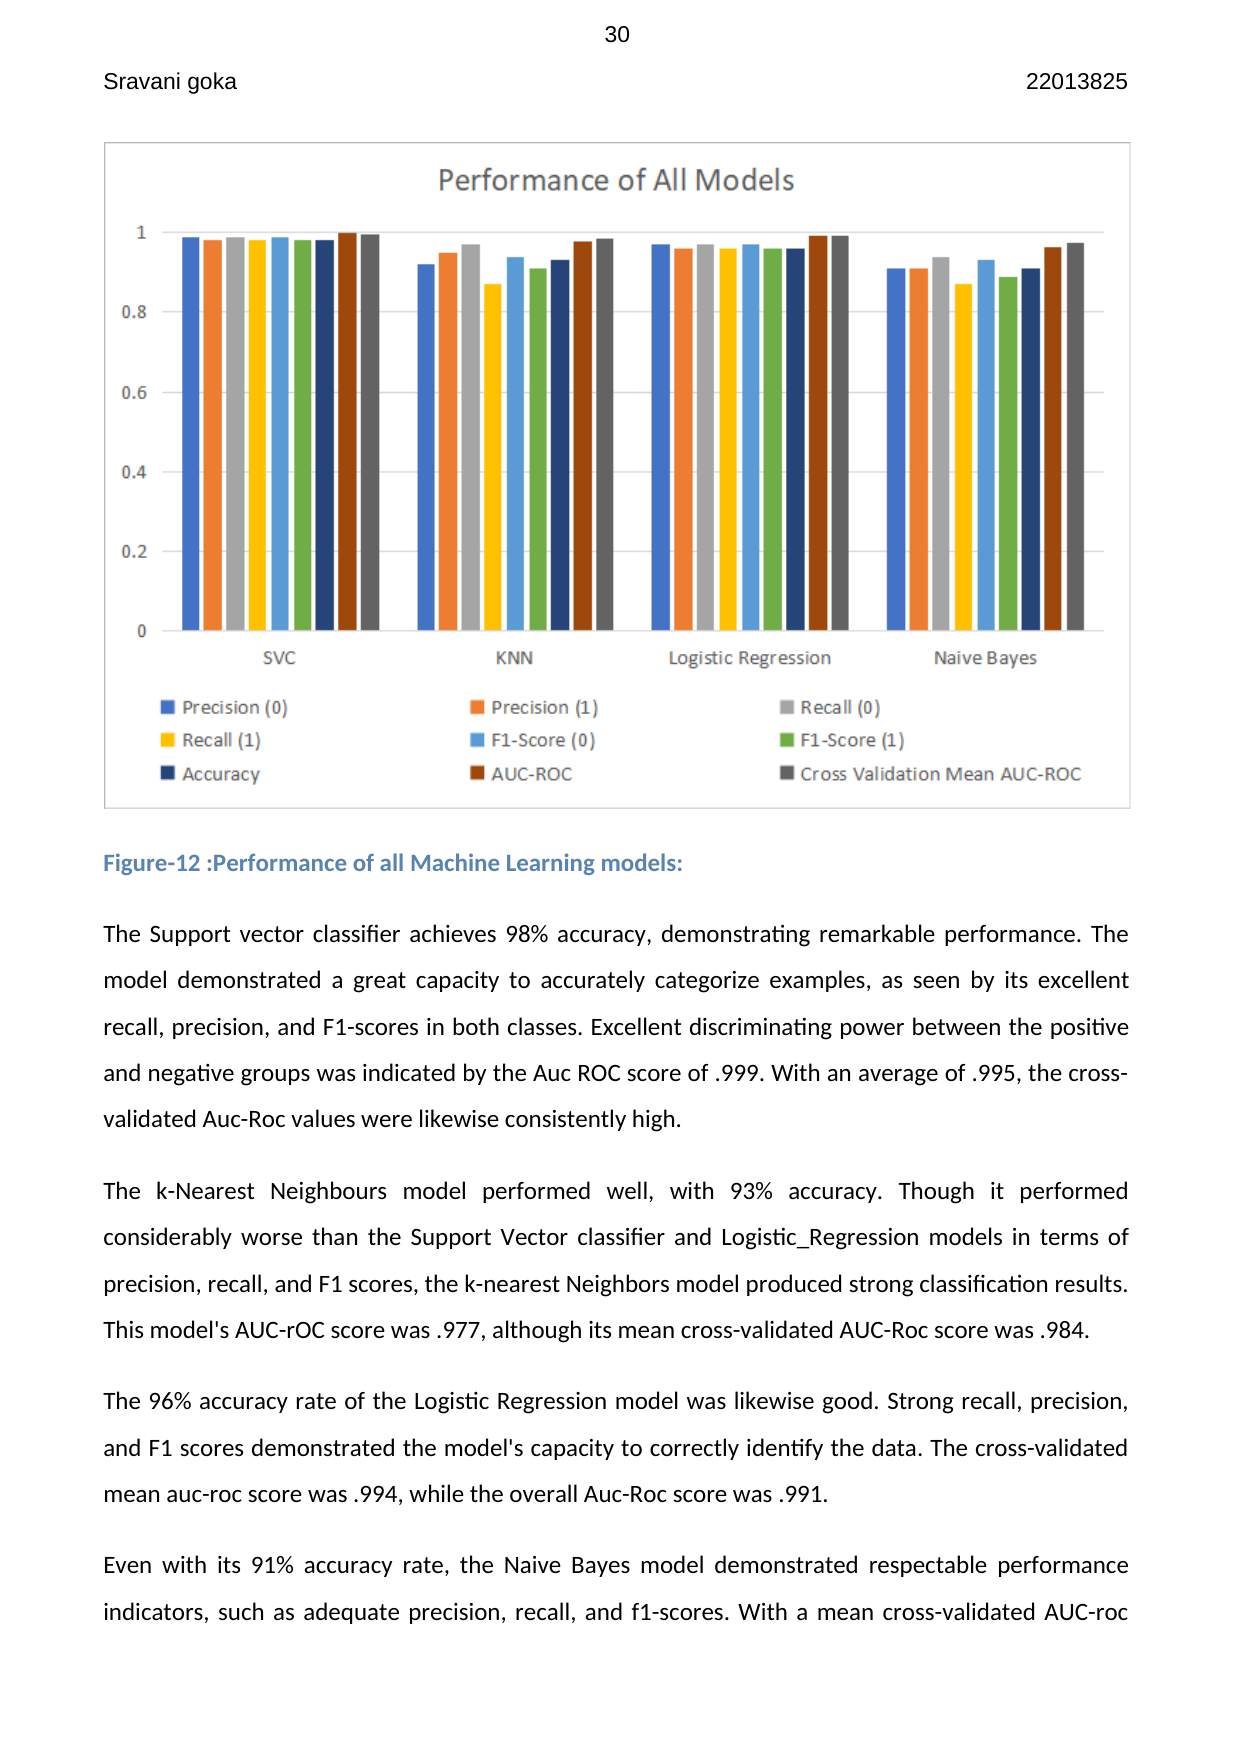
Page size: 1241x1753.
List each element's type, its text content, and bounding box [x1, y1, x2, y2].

text The k-Nearest Neighbours model performed well, with 93% accuracy. Though it performed considerably worse than the Support Vector classifier and Logistic_Regression models in terms of precision, recall, and F1 scores, the k-nearest Neighbors model produced strong classification results. This model's AUC-rOC score was .977, although its mean cross-validated AUC-Roc score was .984. [103, 1175, 1131, 1344]
text Figure-12 :Performance of all Machine Learning models: [103, 847, 1131, 877]
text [103, 1549, 1131, 1626]
picture [103, 141, 1131, 809]
text The Support vector classifier achieves 98% accuracy, demonstrating remarkable performance. The model demonstrated a great capacity to accurately categorize examples, as seen by its excellent recall, precision, and F1-scores in both classes. Excellent discriminating power between the positive and negative groups was indicated by the Auc ROC score of .999. With an average of .995, the cross-validated Auc-Roc values were likewise consistently high. [103, 918, 1131, 1134]
text The 96% accuracy rate of the Logistic Regression model was likewise good. Strong recall, precision, and F1 scores demonstrated the model's capacity to correctly identify the data. The cross-validated mean auc-roc score was .994, while the overall Auc-Roc score was .991. [103, 1385, 1131, 1509]
